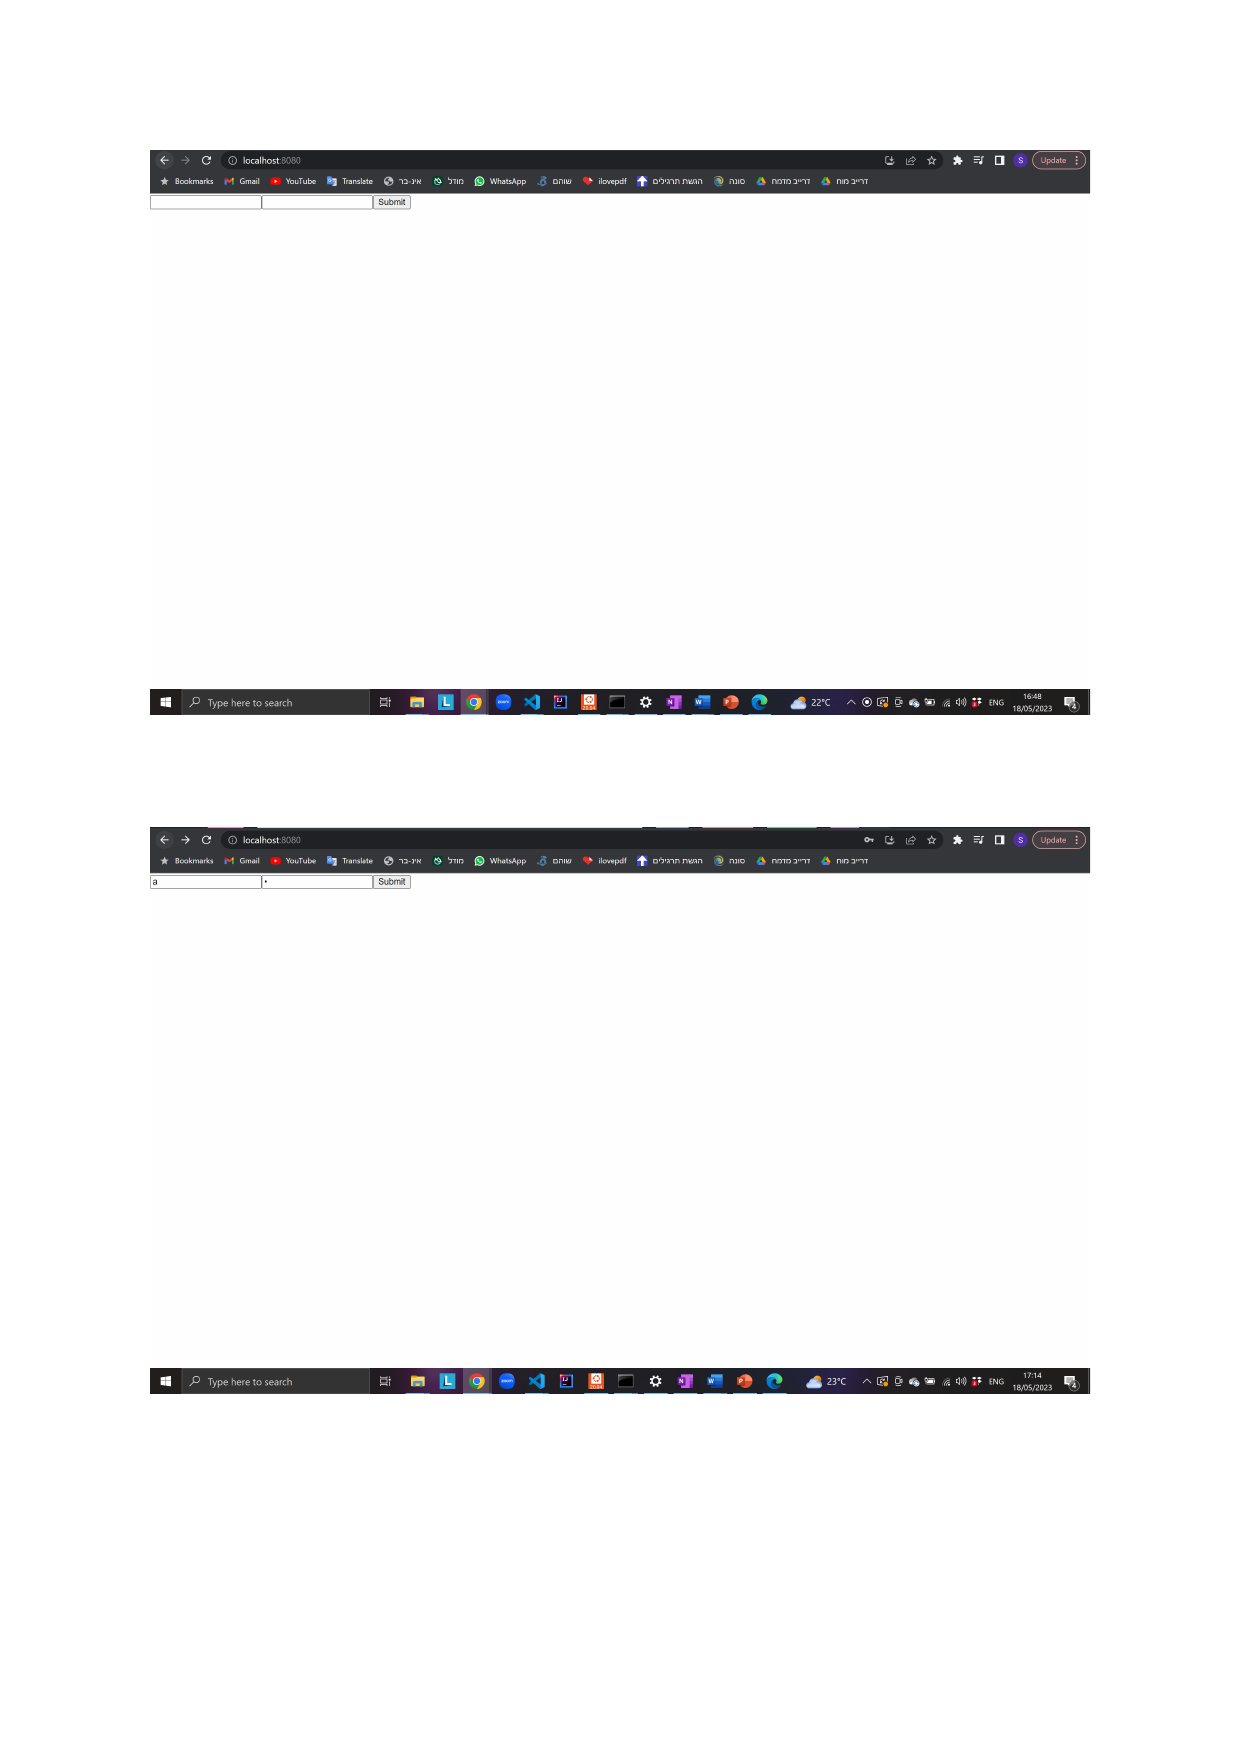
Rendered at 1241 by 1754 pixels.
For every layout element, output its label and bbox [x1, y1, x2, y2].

picture [150, 827, 1091, 1394]
picture [150, 150, 1091, 715]
